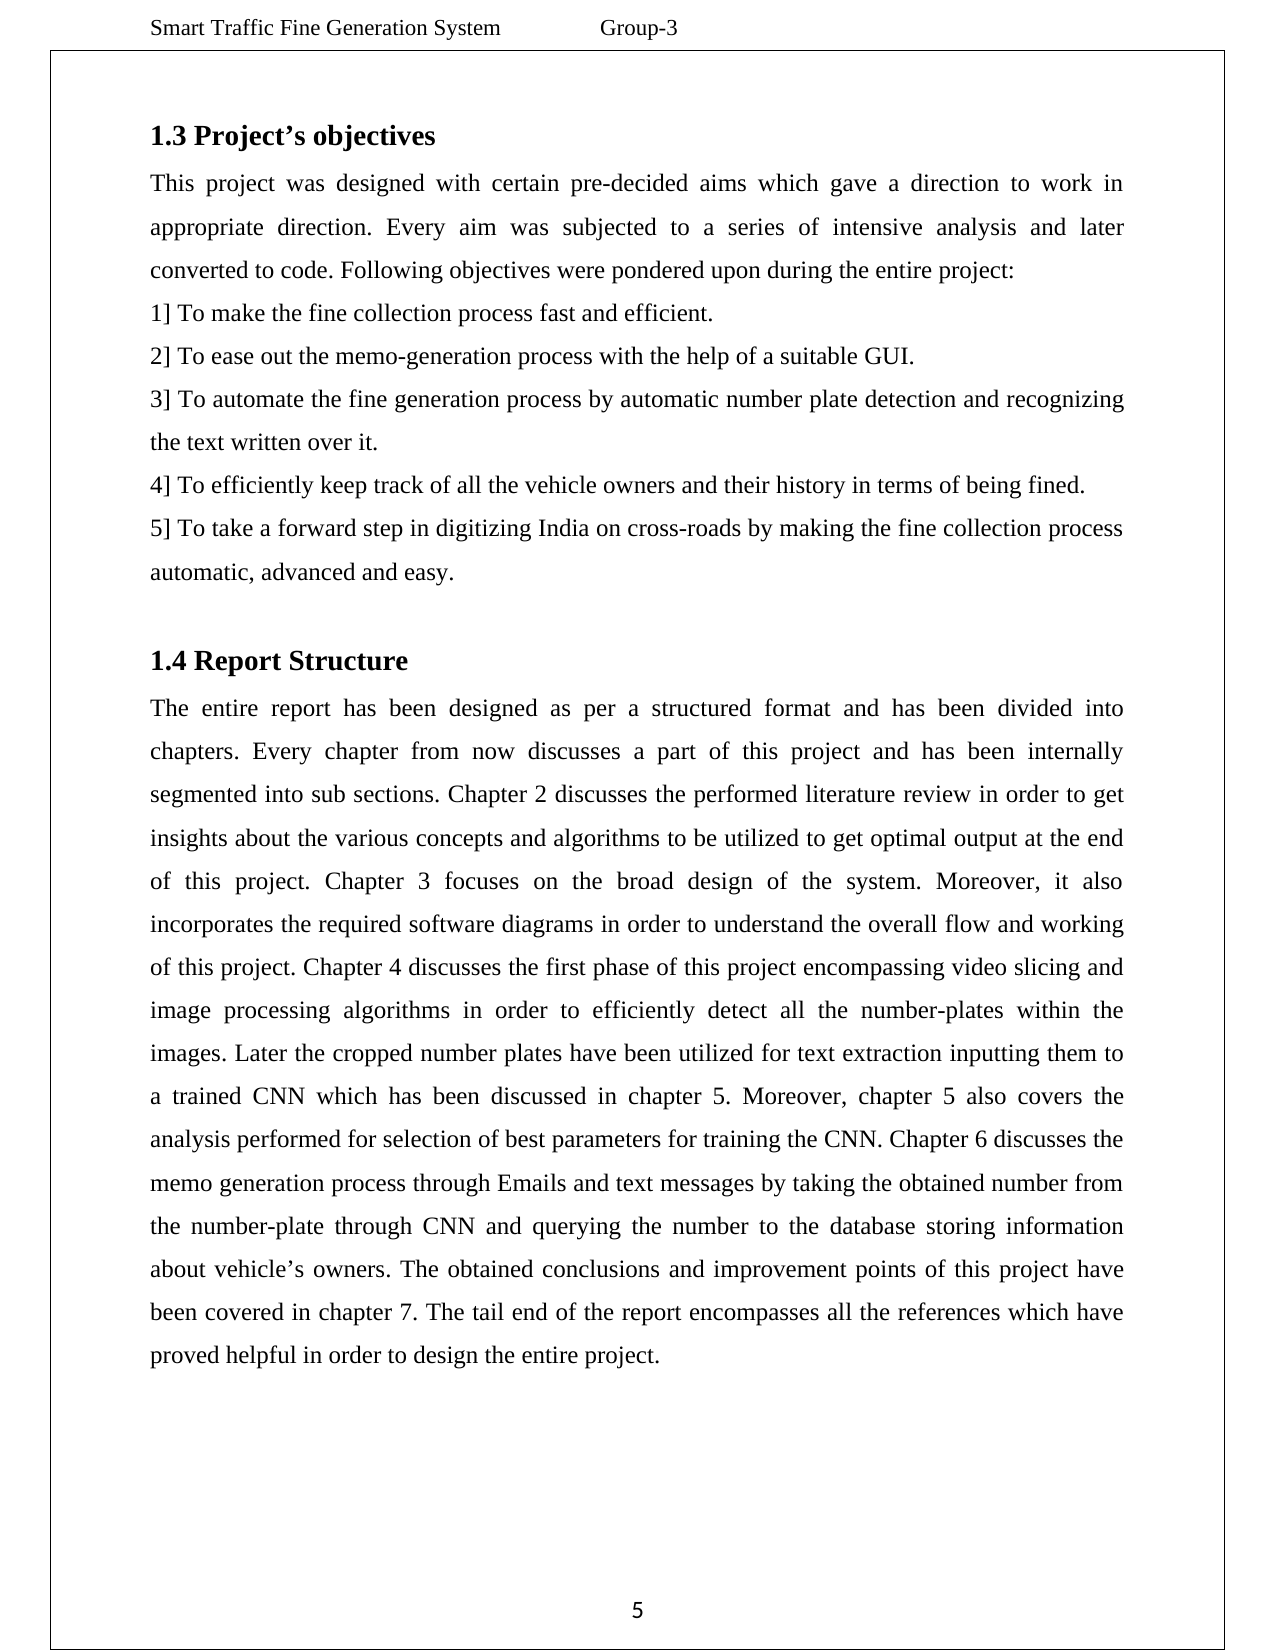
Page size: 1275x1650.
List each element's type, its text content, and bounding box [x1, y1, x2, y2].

text This project was designed with certain pre-decided aims which gave a direction to work in appropriate direction. Every aim was subjected to a series of intensive analysis and later converted to code. Following objectives were pondered upon during the entire project: [150, 168, 1125, 283]
text 4] To efficiently keep track of all the vehicle owners and their history in terms of being fined. [150, 470, 1125, 499]
text 5] To take a forward step in digitizing India on cross-roads by making the fine collection process automatic, advanced and easy. [150, 513, 1125, 585]
text The entire report has been designed as per a structured format and has been divided into chapters. Every chapter from now discusses a part of this project and has been internally segmented into sub sections. Chapter 2 discusses the performed literature review in order to get insights about the various concepts and algorithms to be utilized to get optimal output at the end of this project. Chapter 3 focuses on the broad design of the system. Moreover, it also incorporates the required software diagrams in order to understand the overall flow and working of this project. Chapter 4 discusses the first phase of this project encompassing video slicing and image processing algorithms in order to efficiently detect all the number-plates within the images. Later the cropped number plates have been utilized for text extraction inputting them to a trained CNN which has been discussed in chapter 5. Moreover, chapter 5 also covers the analysis performed for selection of best parameters for training the CNN. Chapter 6 discusses the memo generation process through Emails and text messages by taking the obtained number from the number-plate through CNN and querying the number to the database storing information about vehicle’s owners. The obtained conclusions and improvement points of this project have been covered in chapter 7. The tail end of the report encompasses all the references which have proved helpful in order to design the entire project. [150, 693, 1125, 1369]
text 3] To automate the fine generation process by automatic number plate detection and recognizing the text written over it. [150, 384, 1125, 456]
text 1] To make the fine collection process fast and efficient. [150, 298, 1125, 327]
text 1.4 Report Structure [150, 643, 1125, 676]
text 2] To ease out the memo-generation process with the help of a suitable GUI. [150, 341, 1125, 370]
text 1.3 Project’s objectives [150, 118, 1125, 152]
